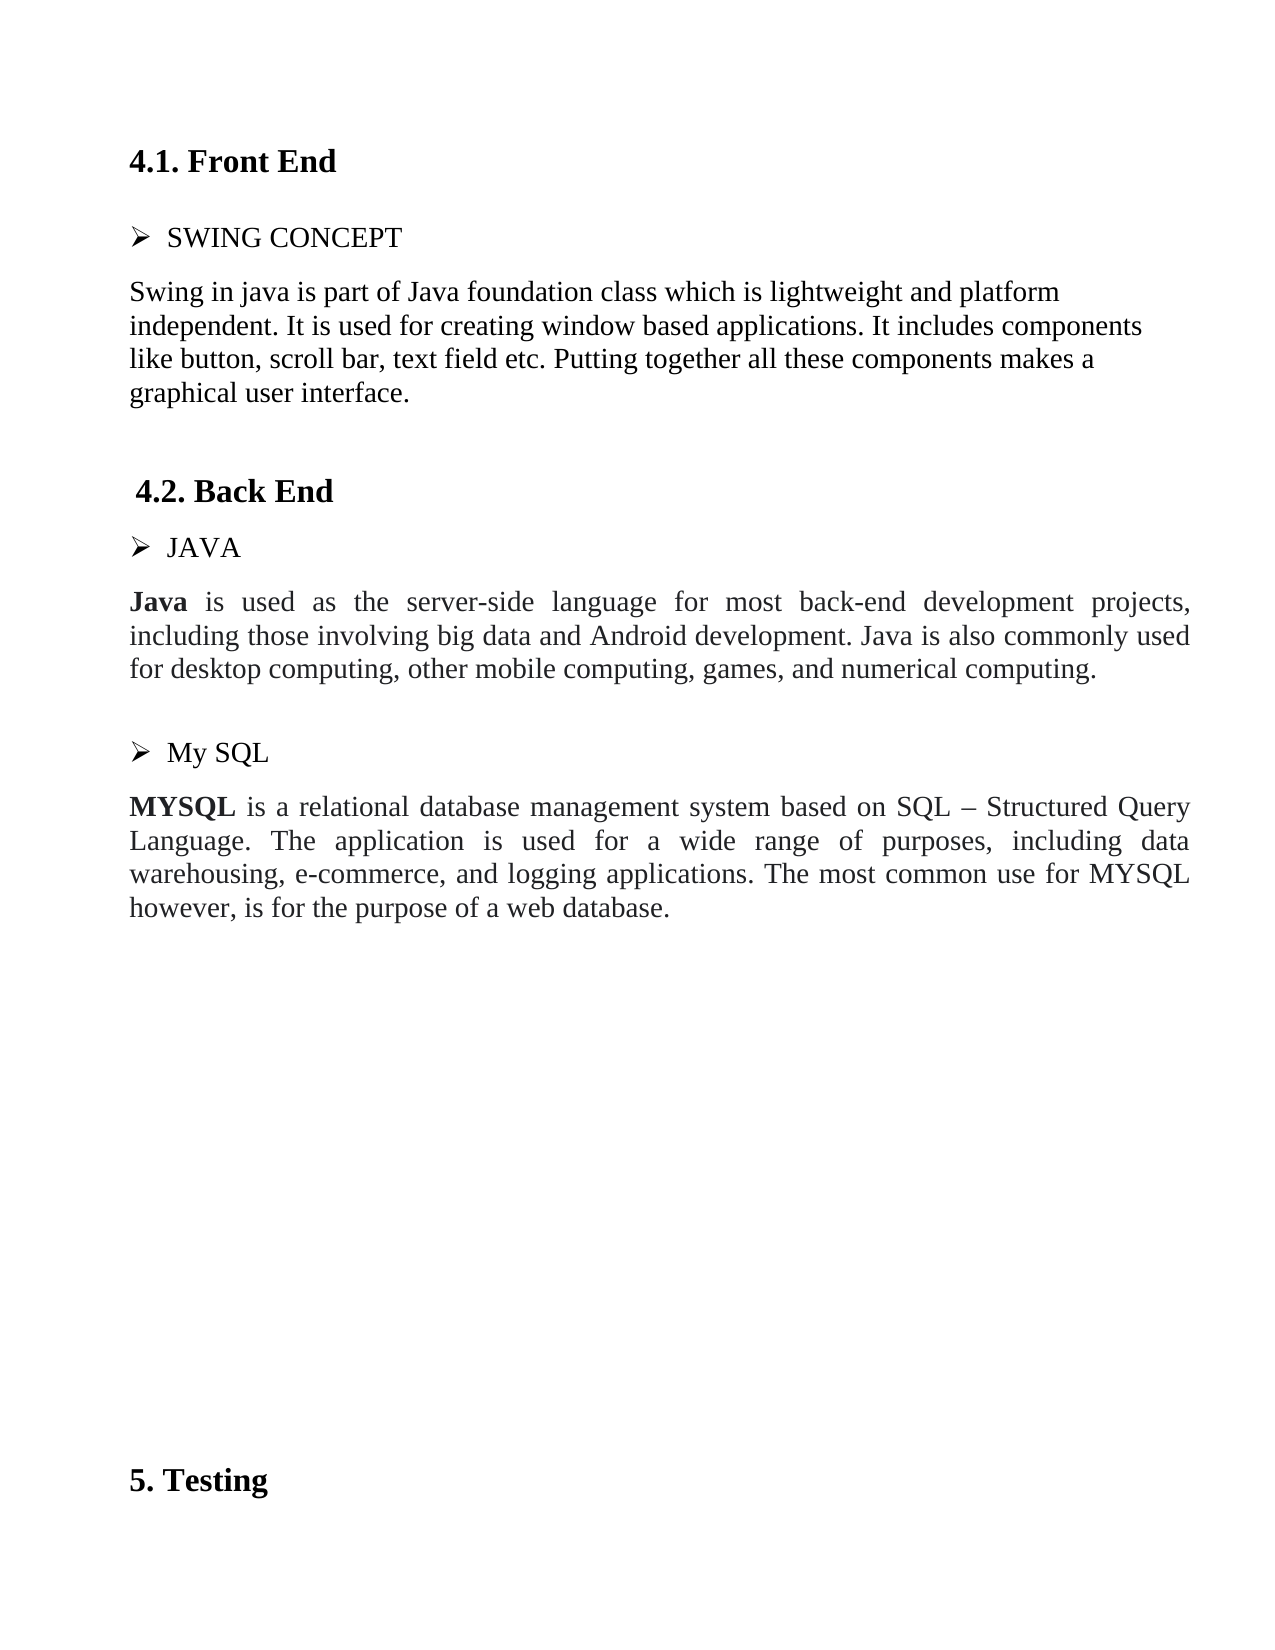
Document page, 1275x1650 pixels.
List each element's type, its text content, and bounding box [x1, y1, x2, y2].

text 5. Testing [129, 1460, 1192, 1498]
list SWING CONCEPT [129, 220, 1192, 254]
text 4.2. Back End [129, 471, 1192, 509]
list JAVA [129, 530, 1192, 564]
text MYSQL is a relational database management system based on SQL – Structured Query Language. The application is used for a wide range of purposes, including data warehousing, e-commerce, and logging applications. The most common use for MYSQL however, is for the purpose of a web database. [129, 789, 1192, 923]
text Java is used as the server-side language for most back-end development projects, including those involving big data and Android development. Java is also commonly used for desktop computing, other mobile computing, games, and numerical computing. [129, 584, 1192, 685]
text Swing in java is part of Java foundation class which is lightweight and platform independent. It is used for creating window based applications. It includes components like button, scroll bar, text field etc. Putting together all these components makes a graphical user interface. [129, 274, 1192, 409]
list My SQL [129, 735, 1192, 768]
text 4.1. Front End [129, 142, 1192, 180]
